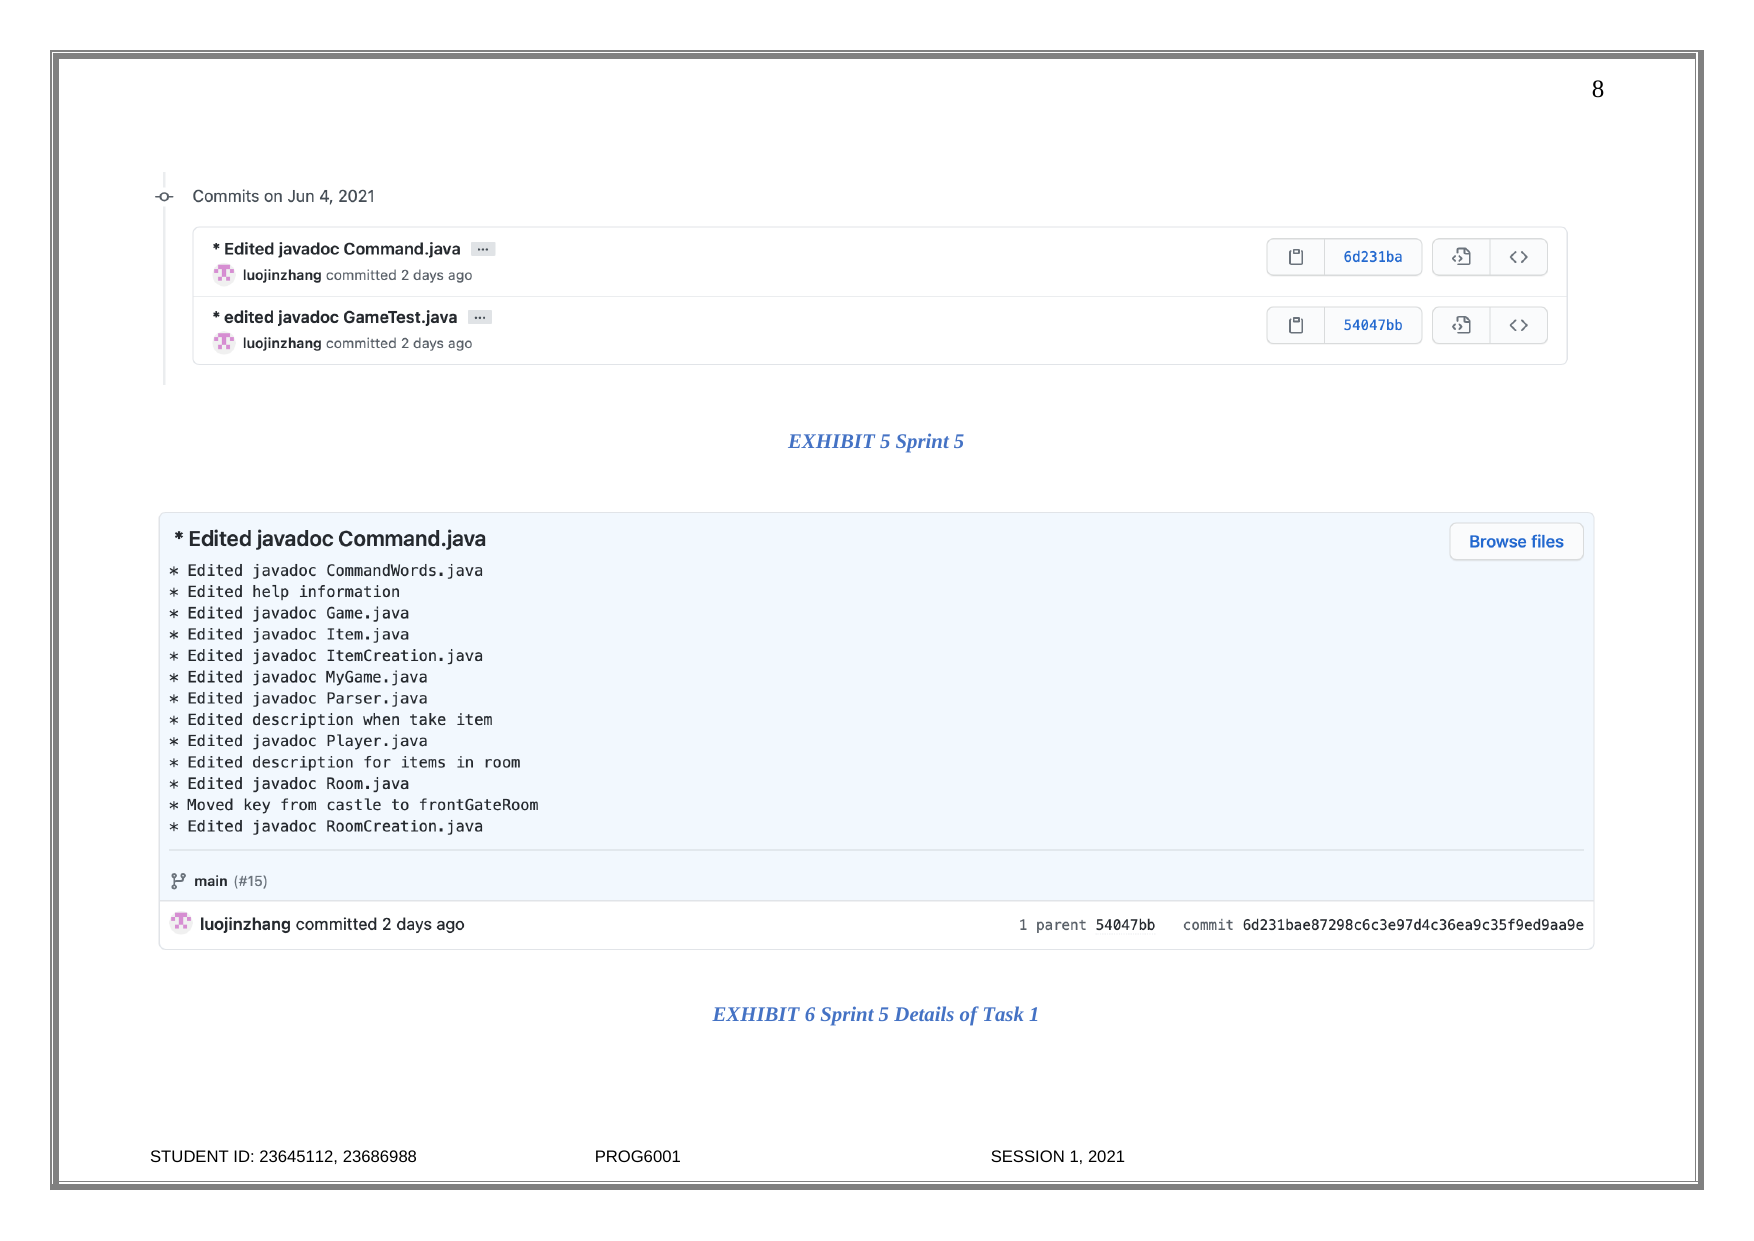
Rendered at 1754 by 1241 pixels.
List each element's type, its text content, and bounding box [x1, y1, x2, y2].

text EXHIBIT 5 Sprint 5 [150, 429, 1604, 453]
picture [150, 172, 1605, 385]
picture [150, 503, 1605, 958]
